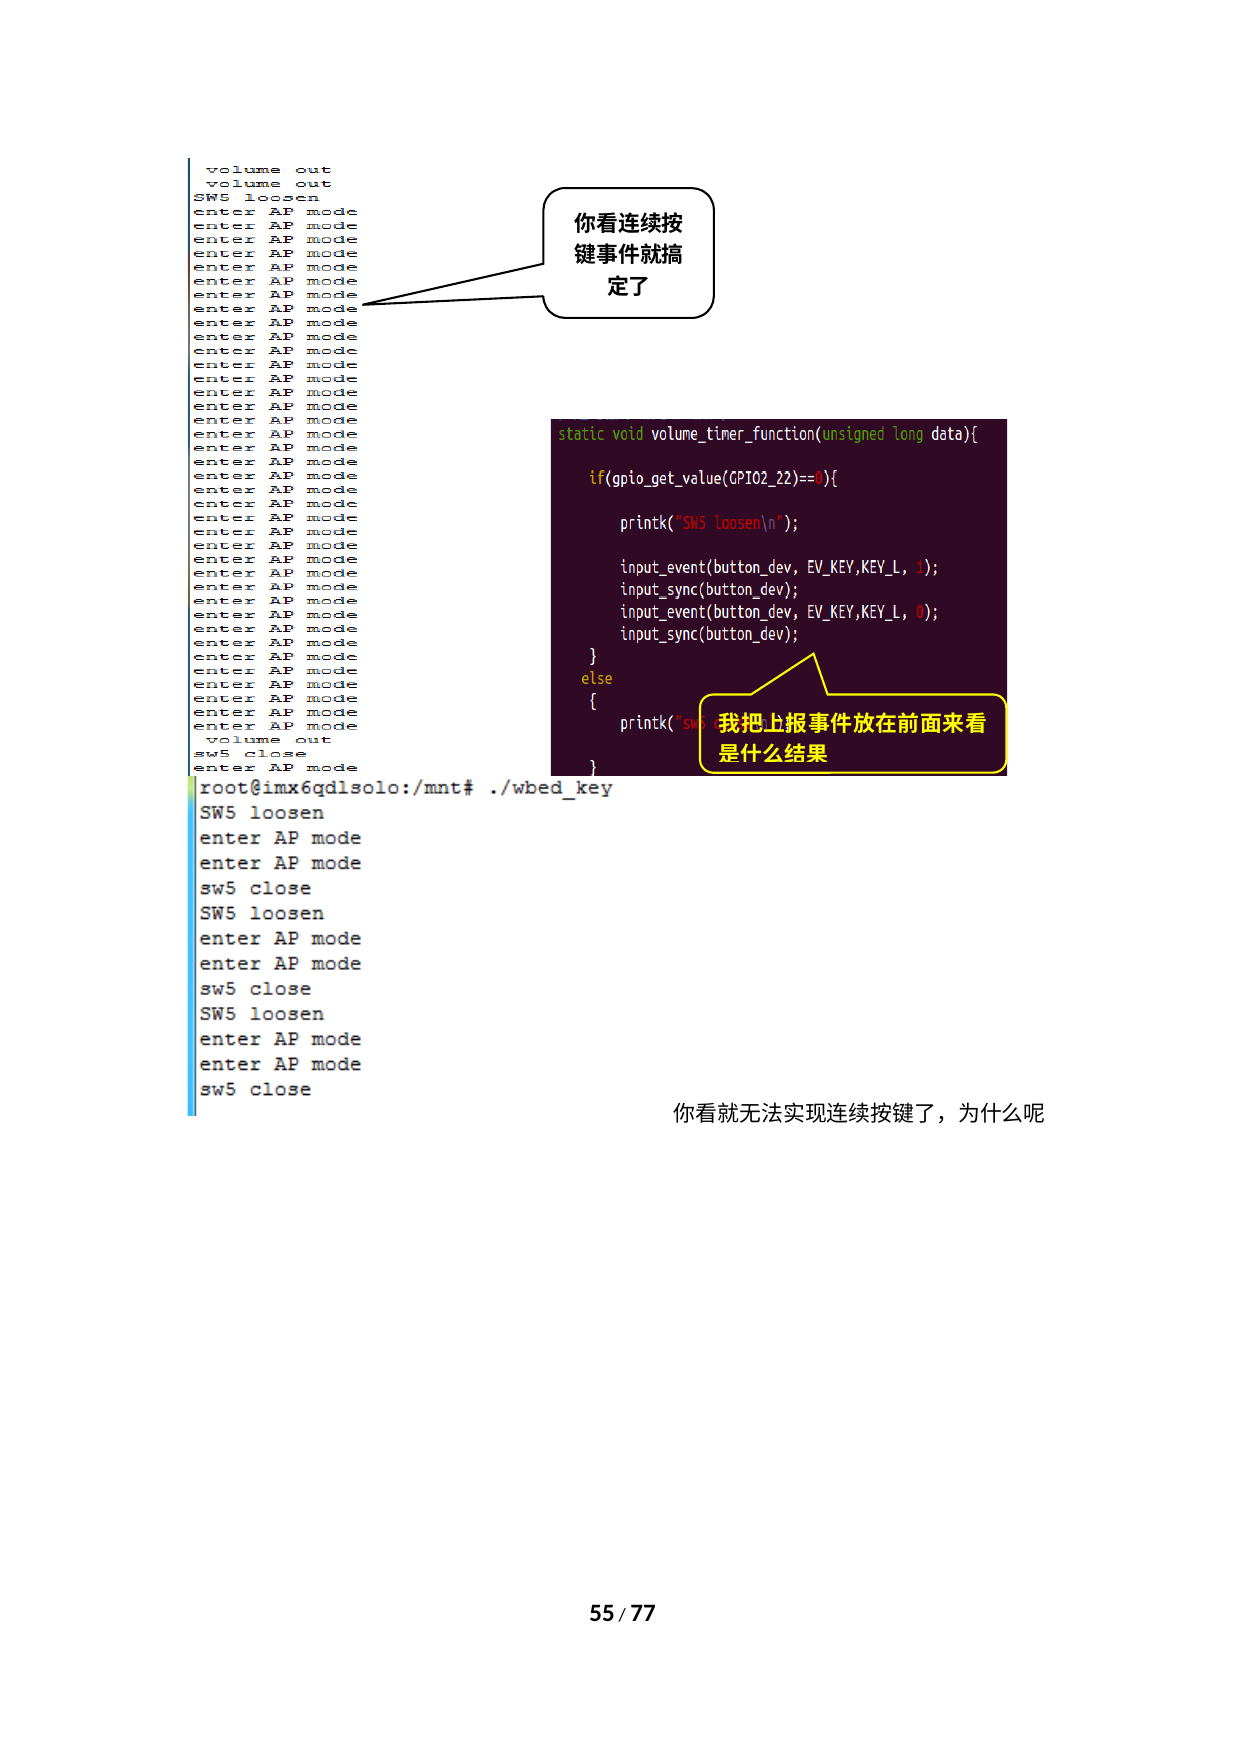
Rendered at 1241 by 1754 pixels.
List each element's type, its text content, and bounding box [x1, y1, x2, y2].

text 你看就无法实现连续按键了，为什么呢 [187, 776, 1053, 1133]
picture [384, 196, 551, 310]
picture [187, 158, 1008, 1116]
picture [702, 656, 1005, 771]
